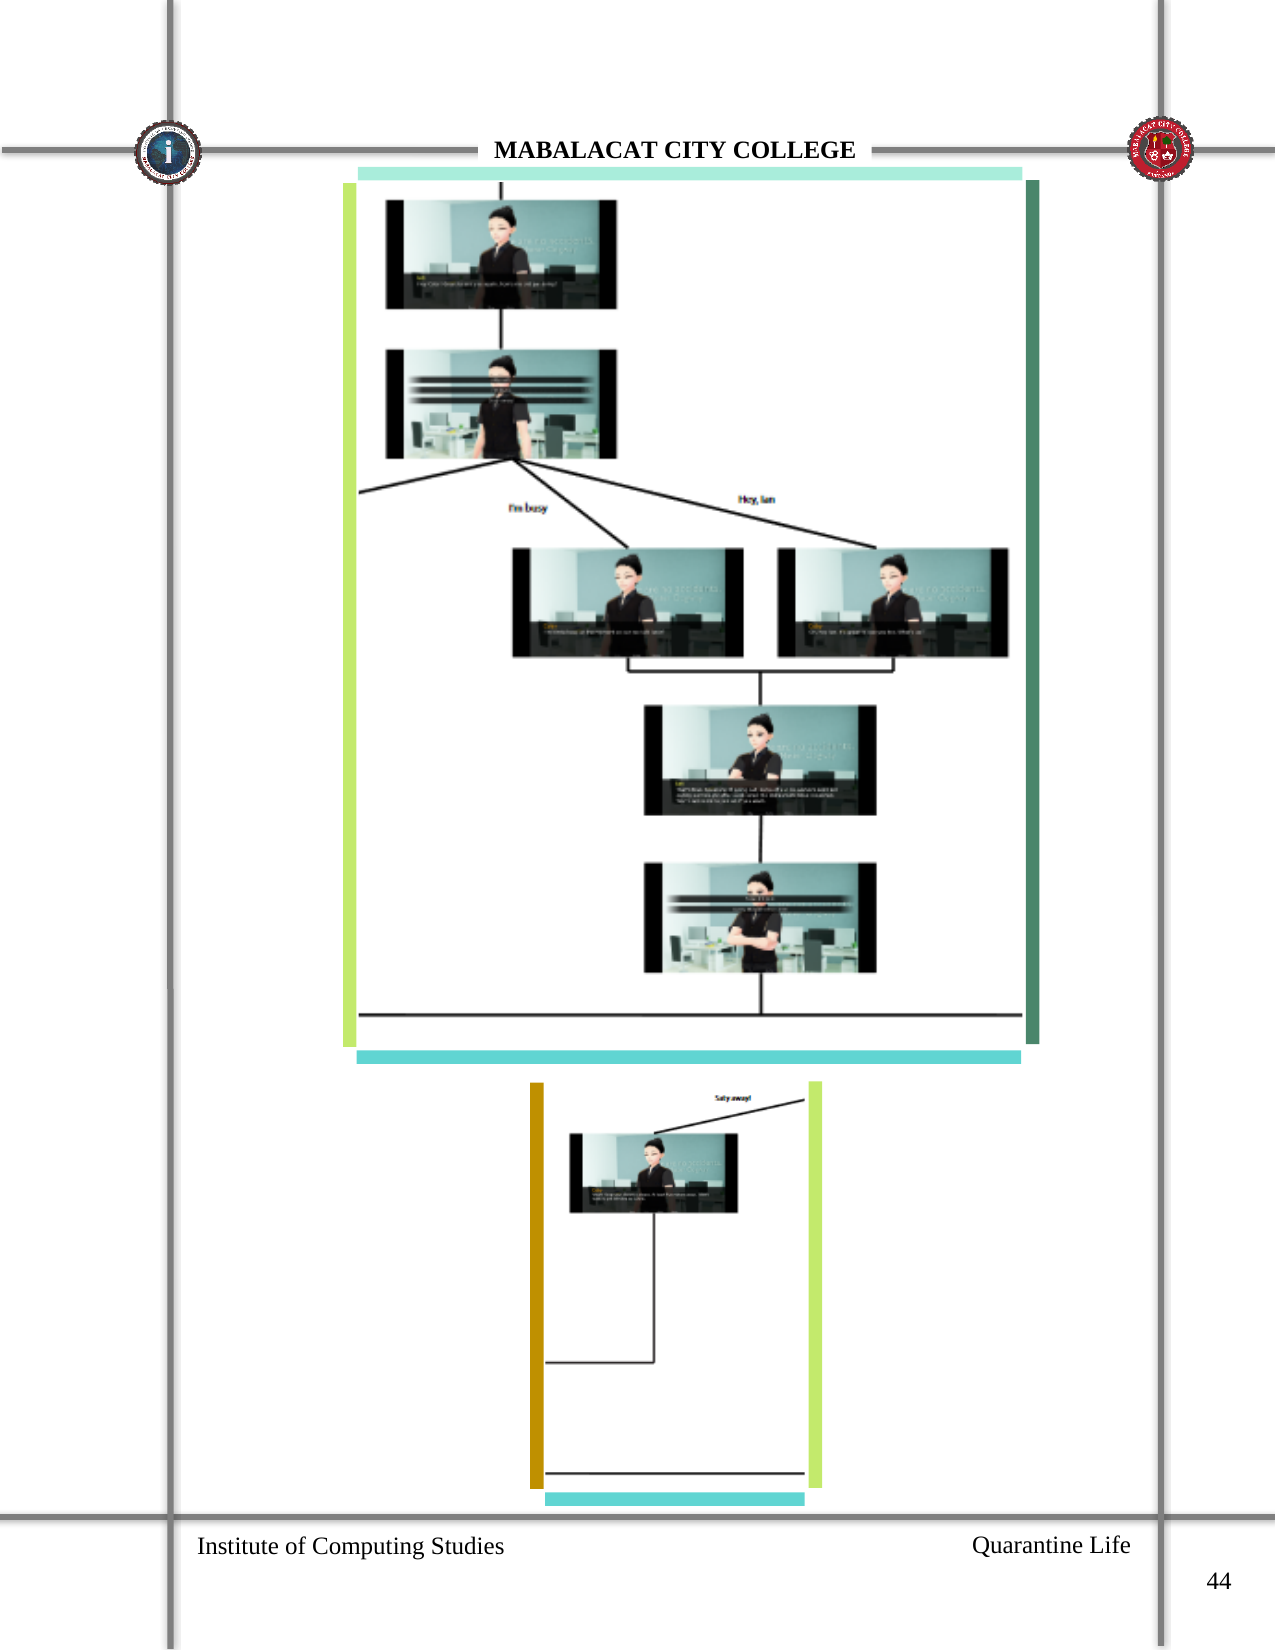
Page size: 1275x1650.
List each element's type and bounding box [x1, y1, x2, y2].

picture [1125, 113, 1196, 184]
picture [358, 182, 1023, 1047]
picture [132, 117, 203, 188]
picture [545, 1083, 805, 1490]
